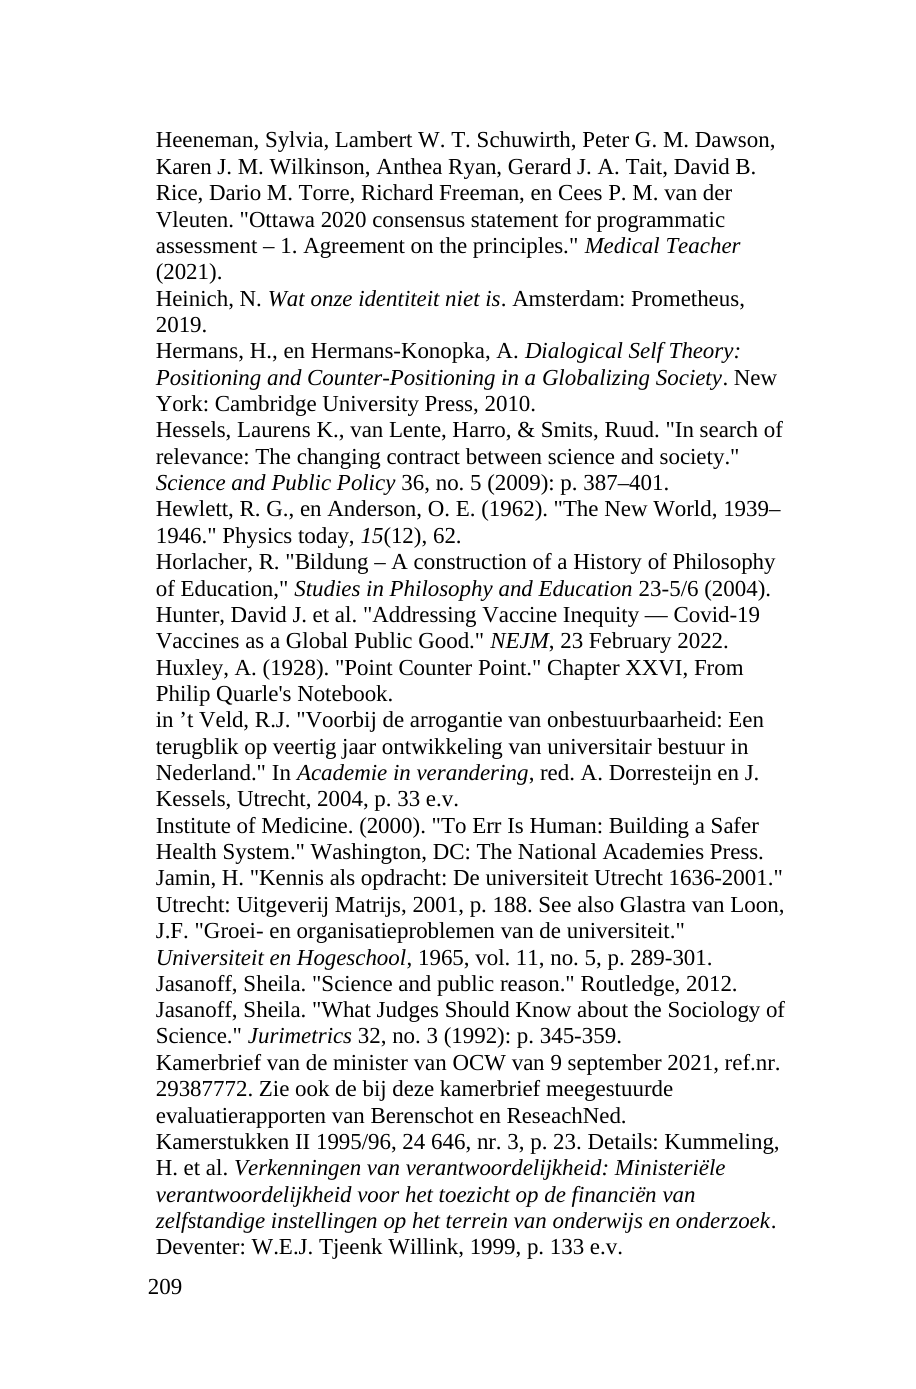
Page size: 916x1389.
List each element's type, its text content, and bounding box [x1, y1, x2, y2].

text Jasanoff, Sheila. "What Judges Should Know about the Sociology of Science." Jurimetrics 32, no. 3 (1992): p. 345-359. [156, 996, 797, 1049]
text Horlacher, R. "Bildung – A construction of a History of Philosophy of Education," Studies in Philosophy and Education 23-5/6 (2004). [156, 548, 797, 601]
text Huxley, A. (1928). "Point Counter Point." Chapter XXVI, From Philip Quarle's Notebook. [156, 654, 797, 706]
text Institute of Medicine. (2000). "To Err Is Human: Building a Safer Health System." Washington, DC: The National Academies Press. [156, 812, 797, 864]
text Heeneman, Sylvia, Lambert W. T. Schuwirth, Peter G. M. Dawson, Karen J. M. Wilkinson, Anthea Ryan, Gerard J. A. Tait, David B. Rice, Dario M. Torre, Richard Freeman, en Cees P. M. van der Vleuten. "Ottawa 2020 consensus statement for programmatic assessment – 1. Agreement on the principles." Medical Teacher (2021). [156, 127, 797, 285]
text Hewlett, R. G., en Anderson, O. E. (1962). "The New World, 1939–1946." Physics today, 15(12), 62. [156, 496, 797, 548]
text Hermans, H., en Hermans-Konopka, A. Dialogical Self Theory: Positioning and Counter-Positioning in a Globalizing Society. New York: Cambridge University Press, 2010. [156, 337, 797, 416]
text Kamerstukken II 1995/96, 24 646, nr. 3, p. 23. Details: Kummeling, H. et al. Verkenningen van verantwoordelijkheid: Ministeriële verantwoordelijkheid voor het toezicht op de financiën van zelfstandige instellingen op het terrein van onderwijs en onderzoek. Deventer: W.E.J. Tjeenk Willink, 1999, p. 133 e.v. [156, 1128, 797, 1260]
text in ’t Veld, R.J. "Voorbij de arrogantie van onbestuurbaarheid: Een terugblik op veertig jaar ontwikkeling van universitair bestuur in Nederland." In Academie in verandering, red. A. Dorresteijn en J. Kessels, Utrecht, 2004, p. 33 e.v. [156, 706, 797, 812]
text Hunter, David J. et al. "Addressing Vaccine Inequity — Covid-19 Vaccines as a Global Public Good." NEJM, 23 February 2022. [156, 601, 797, 654]
text Jamin, H. "Kennis als opdracht: De universiteit Utrecht 1636-2001." Utrecht: Uitgeverij Matrijs, 2001, p. 188. See also Glastra van Loon, J.F. "Groei- en organisatieproblemen van de universiteit." Universiteit en Hogeschool, 1965, vol. 11, no. 5, p. 289-301. [156, 864, 797, 970]
text Kamerbrief van de minister van OCW van 9 september 2021, ref.nr. 29387772. Zie ook de bij deze kamerbrief meegestuurde evaluatierapporten van Berenschot en ReseachNed. [156, 1049, 797, 1128]
text Heinich, N. Wat onze identiteit niet is. Amsterdam: Prometheus, 2019. [156, 285, 797, 337]
text Jasanoff, Sheila. "Science and public reason." Routledge, 2012. [156, 970, 797, 996]
text Hessels, Laurens K., van Lente, Harro, & Smits, Ruud. "In search of relevance: The changing contract between science and society." Science and Public Policy 36, no. 5 (2009): p. 387–401. [156, 416, 797, 496]
